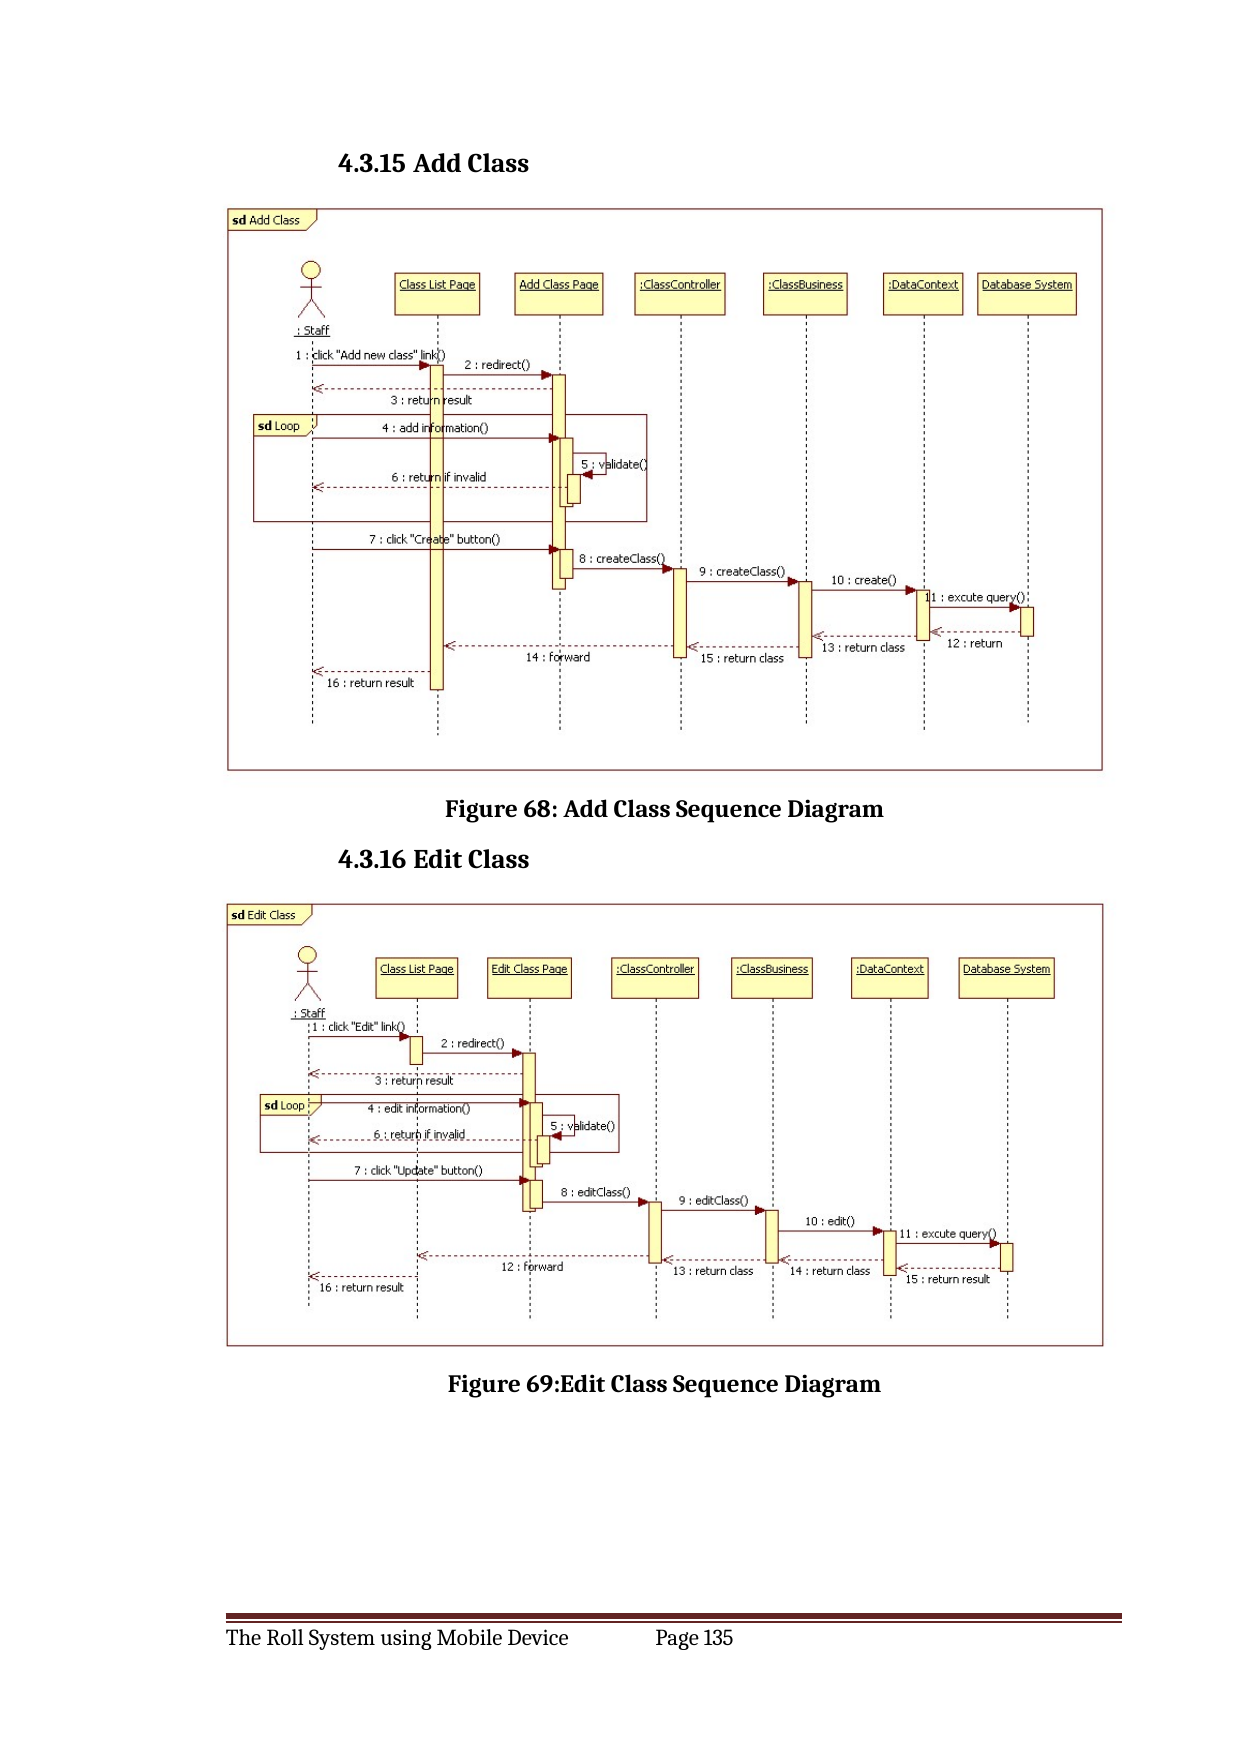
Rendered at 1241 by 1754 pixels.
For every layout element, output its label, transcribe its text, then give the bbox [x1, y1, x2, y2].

text Figure 68: Add Class Sequence Diagram [207, 794, 1122, 823]
subtitle Edit Class [338, 844, 1122, 875]
picture [206, 187, 1123, 791]
text Figure 69:Edit Class Sequence Diagram [207, 1370, 1122, 1398]
picture [206, 883, 1123, 1366]
subtitle Add Class [338, 148, 1122, 179]
